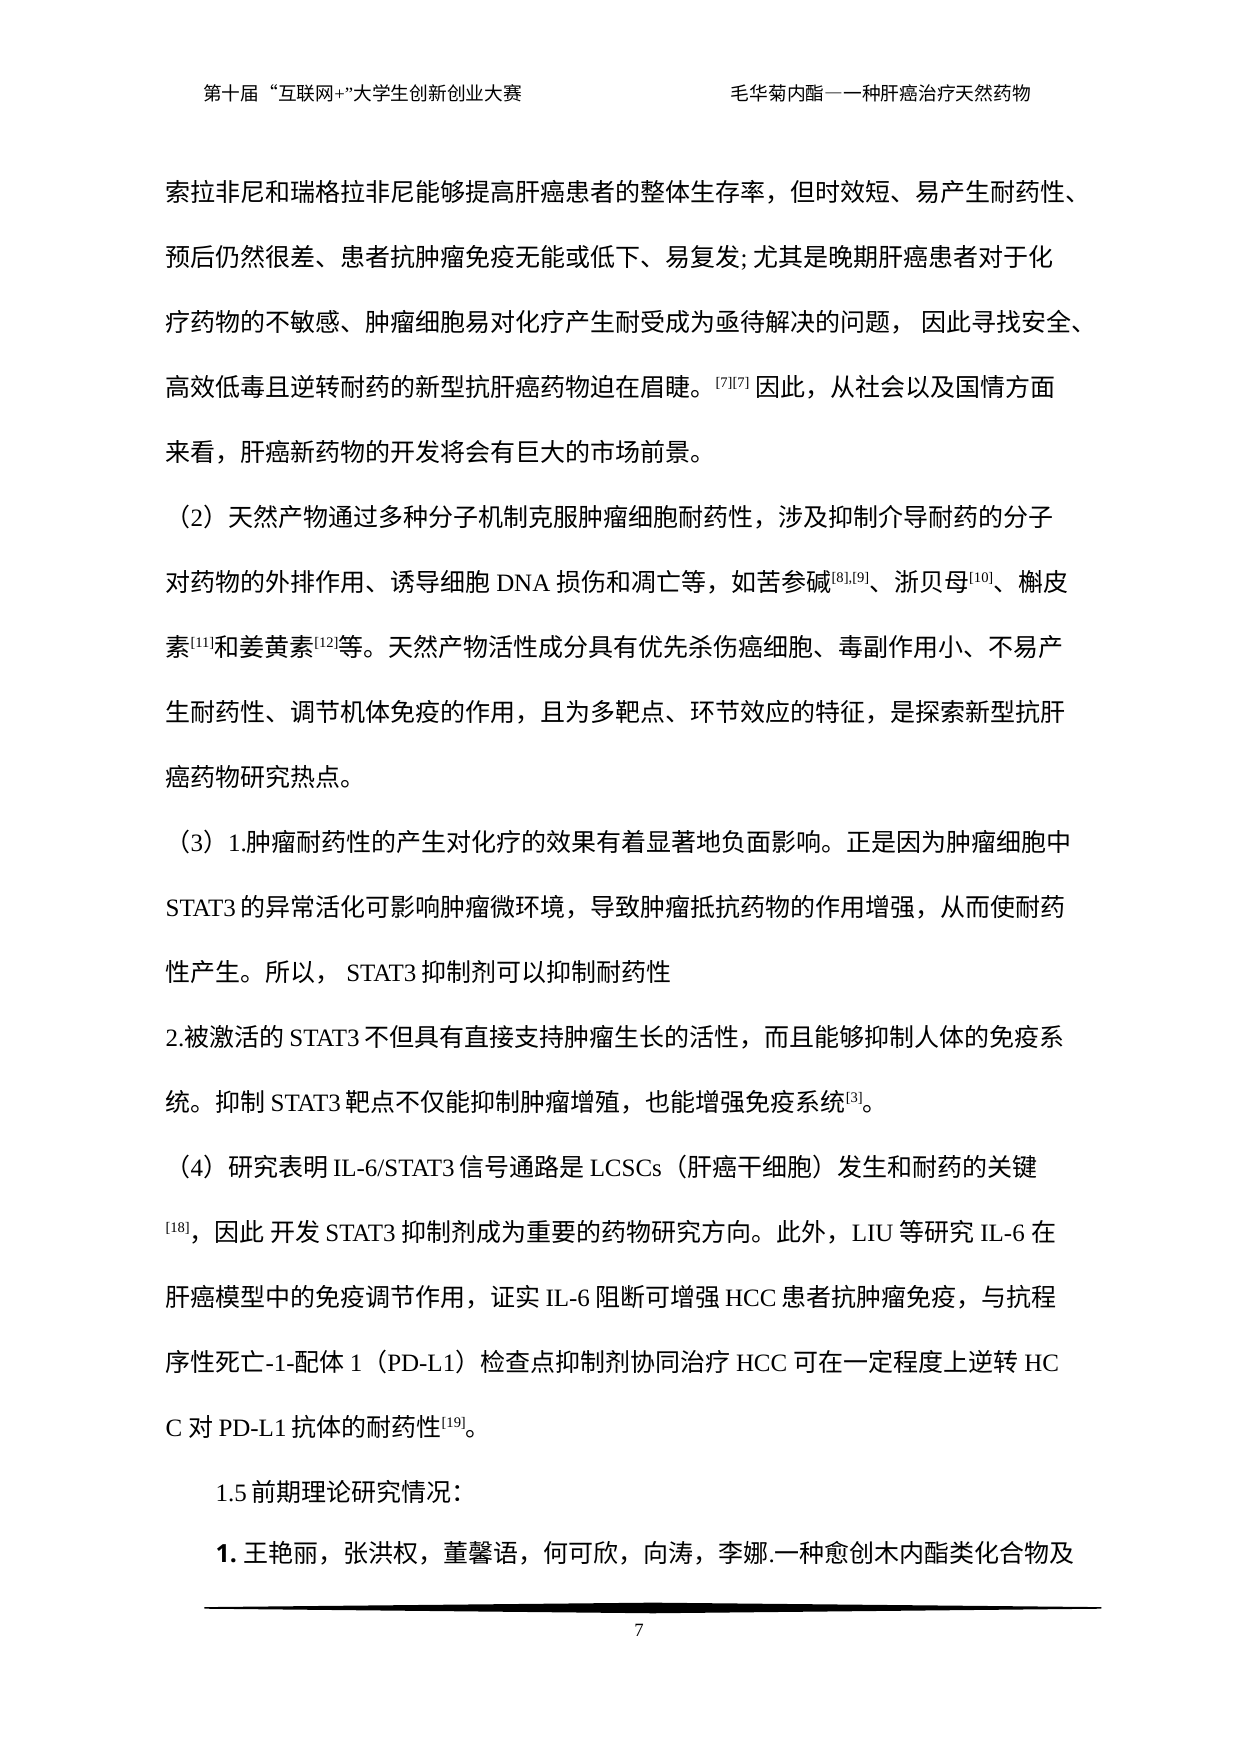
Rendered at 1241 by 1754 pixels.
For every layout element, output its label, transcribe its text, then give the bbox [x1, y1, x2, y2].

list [165, 1523, 1075, 1569]
text （3）1.肿瘤耐药性的产生对化疗的效果有着显著地负面影响。正是因为肿瘤细胞中STAT3的异常活化可影响肿瘤微环境，导致肿瘤抵抗药物的作用增强，从而使耐药性产生。所以， STAT3抑制剂可以抑制耐药性 [165, 808, 1075, 1003]
text （2）天然产物通过多种分子机制克服肿瘤细胞耐药性，涉及抑制介导耐药的分子 对药物的外排作用、诱导细胞 DNA 损伤和凋亡等，如苦参碱[7,8]、浙贝母[9]、槲皮素[10]和姜黄素[11]等。天然产物活性成分具有优先杀伤癌细胞、毒副作用小、不易产生耐药性、调节机体免疫的作用，且为多靶点、环节效应的特征，是探索新型抗肝癌药物研究热点。 [165, 483, 1075, 808]
text （4）研究表明IL-6/STAT3信号通路是LCSCs（肝癌干细胞）发生和耐药的关键[17]，因此 开发STAT3 抑制剂成为重要的药物研究方向。此外，LIU 等研究 IL-6 在肝癌模型中的免疫调节作用，证实IL-6阻断可增强HCC患者抗肿瘤免疫，与抗程序性死亡-1-配体1（PD-L1）检查点抑制剂协同治疗 HCC 可在一定程度上逆转 HCC 对PD-L1抗体的耐药性[18]。 [165, 1133, 1075, 1458]
subtitle 1.5前期理论研究情况： [165, 1458, 1075, 1523]
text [165, 158, 1075, 483]
text 2.被激活的STAT3不但具有直接支持肿瘤生长的活性，而且能够抑制人体的免疫系统。抑制STAT3靶点不仅能抑制肿瘤增殖，也能增强免疫系统[2]。 [165, 1003, 1075, 1133]
